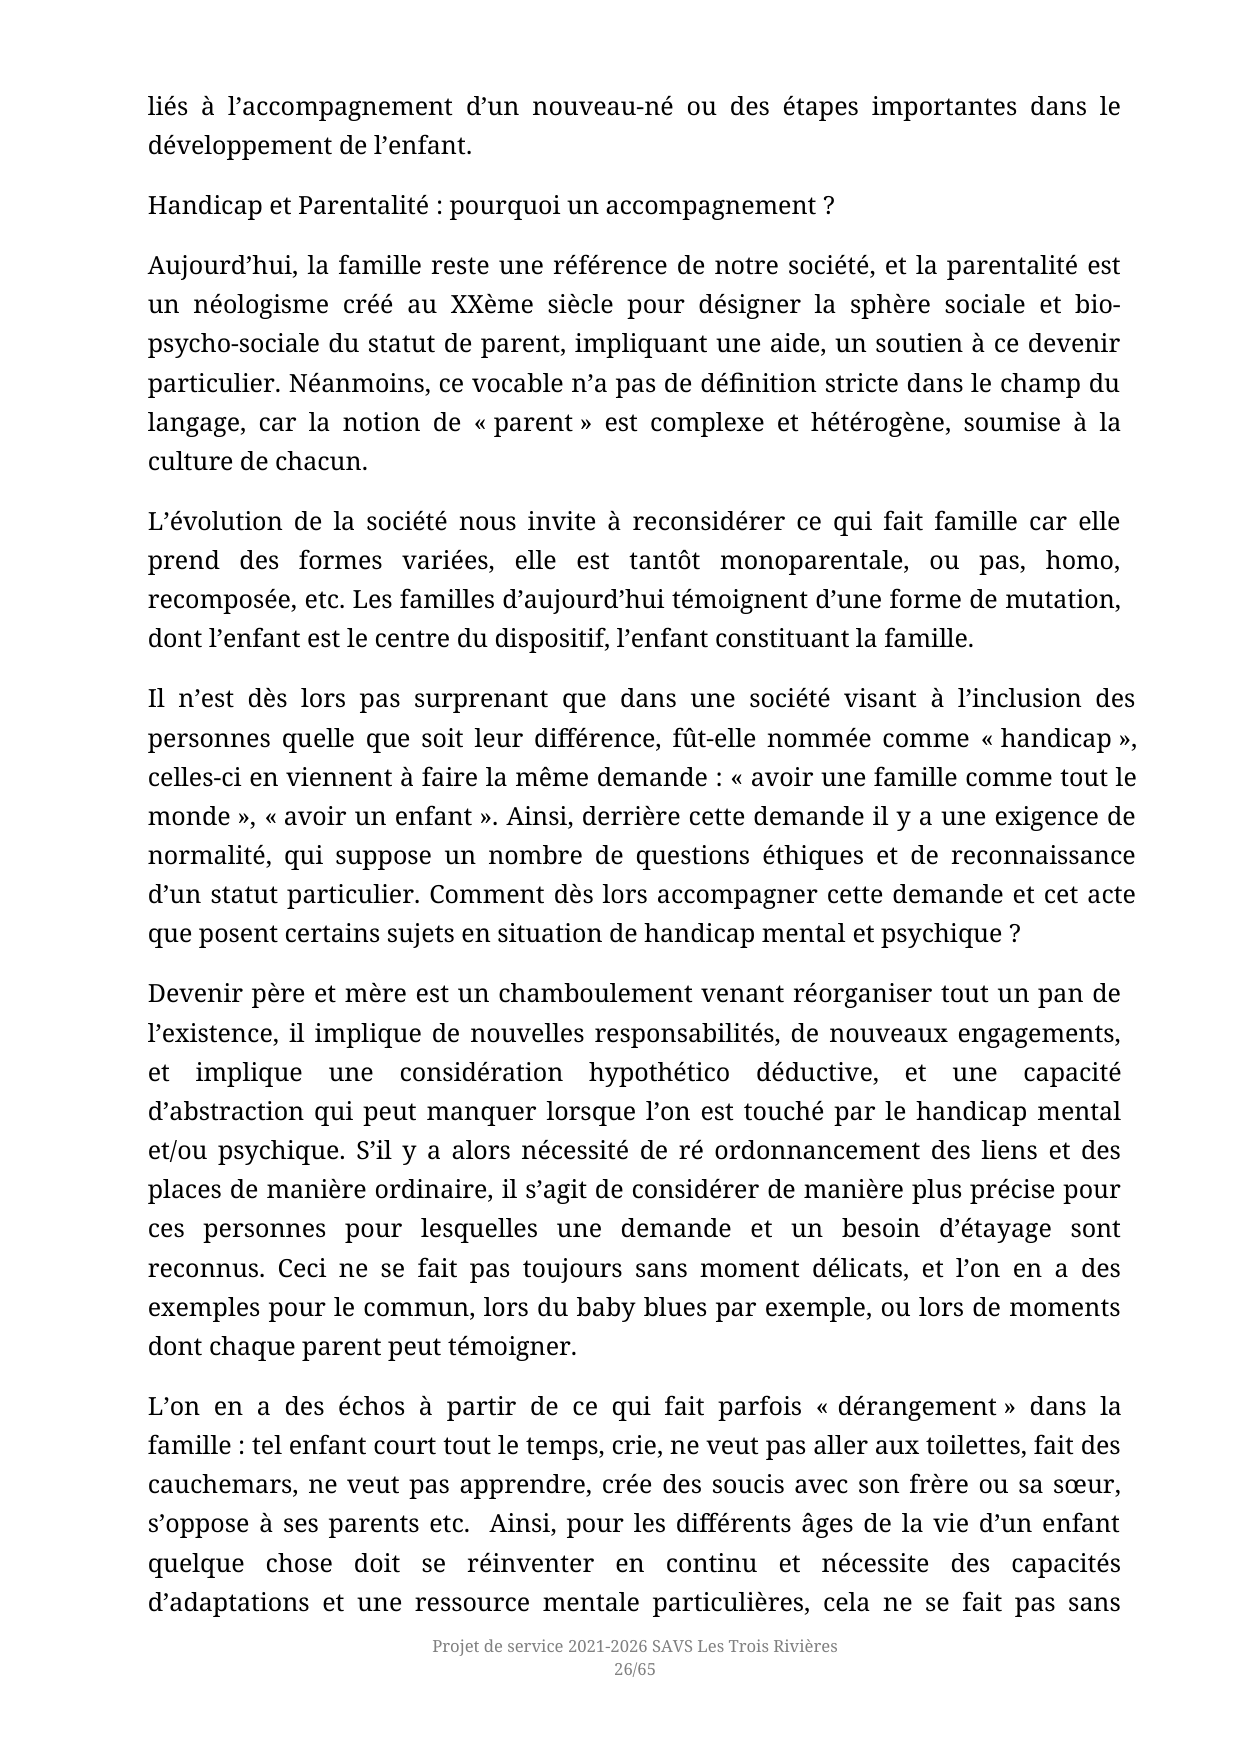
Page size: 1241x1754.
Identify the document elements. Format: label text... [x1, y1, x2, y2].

text Handicap et Parentalité : pourquoi un accompagnement ? [148, 188, 1122, 222]
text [148, 1389, 1122, 1618]
text Aujourd’hui, la famille reste une référence de notre société, et la parentalité est un néologisme créé au XXème siècle pour désigner la sphère sociale et bio-psycho-sociale du statut de parent, impliquant une aide, un soutien à ce devenir particulier. Néanmoins, ce vocable n’a pas de définition stricte dans le champ du langage, car la notion de « parent » est complexe et hétérogène, soumise à la culture de chacun. [148, 248, 1122, 478]
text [148, 89, 1122, 162]
text Il n’est dès lors pas surprenant que dans une société visant à l’inclusion des personnes quelle que soit leur différence, fût-elle nommée comme « handicap », celles-ci en viennent à faire la même demande : « avoir une famille comme tout le monde », « avoir un enfant ». Ainsi, derrière cette demande il y a une exigence de normalité, qui suppose un nombre de questions éthiques et de reconnaissance d’un statut particulier. Comment dès lors accompagner cette demande et cet acte que posent certains sujets en situation de handicap mental et psychique ? [148, 681, 1137, 950]
text Devenir père et mère est un chamboulement venant réorganiser tout un pan de l’existence, il implique de nouvelles responsabilités, de nouveaux engagements, et implique une considération hypothético déductive, et une capacité d’abstraction qui peut manquer lorsque l’on est touché par le handicap mental et/ou psychique. S’il y a alors nécessité de ré ordonnancement des liens et des places de manière ordinaire, il s’agit de considérer de manière plus précise pour ces personnes pour lesquelles une demande et un besoin d’étayage sont reconnus. Ceci ne se fait pas toujours sans moment délicats, et l’on en a des exemples pour le commun, lors du baby blues par exemple, ou lors de moments dont chaque parent peut témoigner. [148, 976, 1122, 1363]
text L’évolution de la société nous invite à reconsidérer ce qui fait famille car elle prend des formes variées, elle est tantôt monoparentale, ou pas, homo, recomposée, etc. Les familles d’aujourd’hui témoignent d’une forme de mutation, dont l’enfant est le centre du dispositif, l’enfant constituant la famille. [148, 504, 1122, 655]
